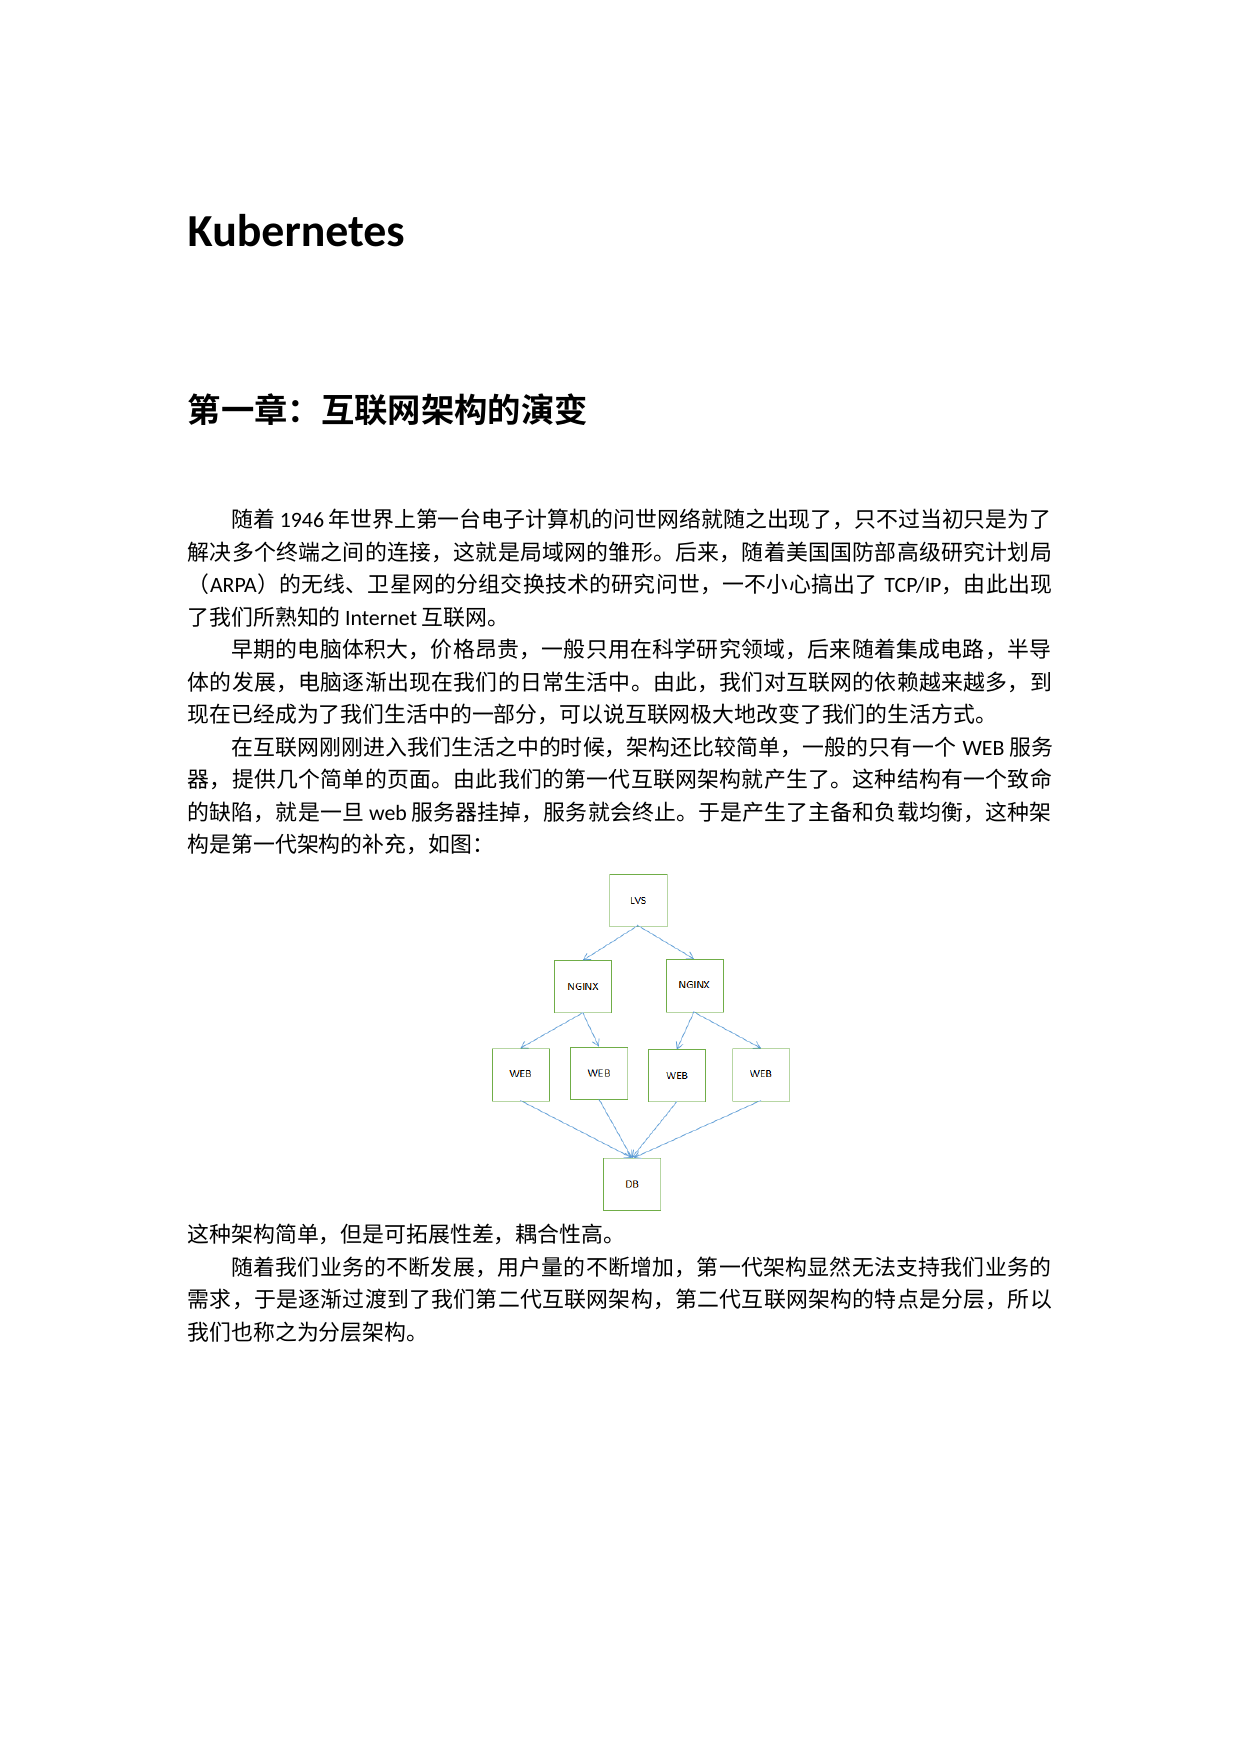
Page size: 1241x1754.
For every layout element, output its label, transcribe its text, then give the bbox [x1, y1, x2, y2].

text 早期的电脑体积大，价格昂贵，一般只用在科学研究领域，后来随着集成电路，半导体的发展，电脑逐渐出现在我们的日常生活中。由此，我们对互联网的依赖越来越多，到现在已经成为了我们生活中的一部分，可以说互联网极大地改变了我们的生活方式。 [187, 632, 1053, 729]
text 随着1946年世界上第一台电子计算机的问世网络就随之出现了，只不过当初只是为了解决多个终端之间的连接，这就是局域网的雏形。后来，随着美国国防部高级研究计划局（ARPA）的无线、卫星网的分组交换技术的研究问世，一不小心搞出了TCP/IP，由此出现了我们所熟知的Internet互联网。 [187, 502, 1053, 632]
text 这种架构简单，但是可拓展性差，耦合性高。 [187, 1217, 1053, 1249]
text 随着我们业务的不断发展，用户量的不断增加，第一代架构显然无法支持我们业务的需求，于是逐渐过渡到了我们第二代互联网架构，第二代互联网架构的特点是分层，所以我们也称之为分层架构。 [187, 1249, 1053, 1347]
text 在互联网刚刚进入我们生活之中的时候，架构还比较简单，一般的只有一个WEB服务器，提供几个简单的页面。由此我们的第一代互联网架构就产生了。这种结构有一个致命的缺陷，就是一旦web服务器挂掉，服务就会终止。于是产生了主备和负载均衡，这种架构是第一代架构的补充，如图： [187, 729, 1053, 859]
picture [476, 859, 808, 1216]
subtitle 第一章：互联网架构的演变 [187, 375, 1053, 440]
subtitle Kubernetes [187, 197, 1053, 262]
